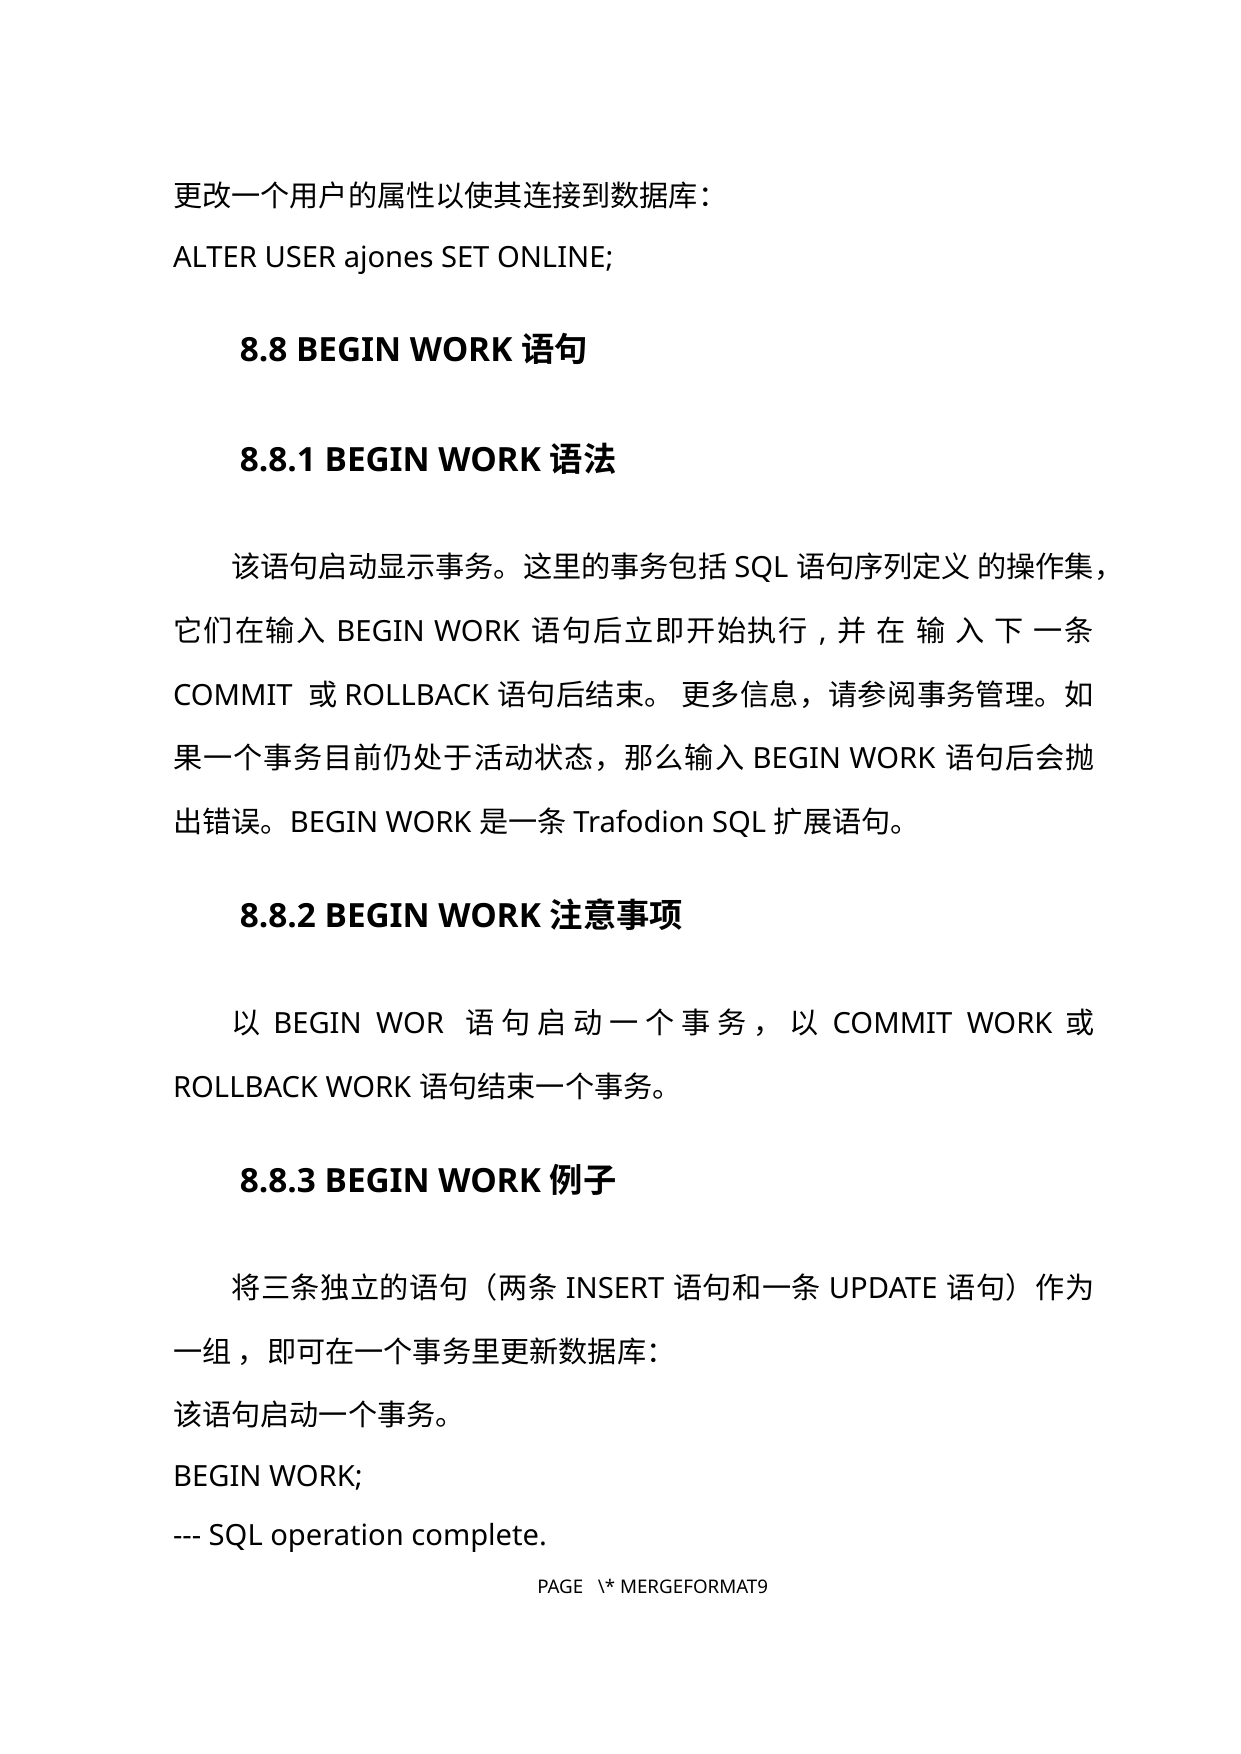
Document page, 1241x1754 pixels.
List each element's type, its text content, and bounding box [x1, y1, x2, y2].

subtitle 8.8.1 BEGIN WORK 语法 [173, 433, 1094, 482]
text --- SQL operation complete. [173, 1514, 1094, 1554]
text BEGIN WORK; [173, 1455, 1094, 1495]
text ALTER USER ajones SET ONLINE; [173, 236, 1094, 276]
text 更改一个用户的属性以使其连接到数据库： [173, 172, 1094, 215]
subtitle 8.8 BEGIN WORK 语句 [173, 322, 1094, 371]
subtitle 8.8.2 BEGIN WORK 注意事项 [173, 889, 1094, 937]
subtitle 8.8.3 BEGIN WORK 例子 [173, 1154, 1094, 1202]
text 以BEGIN WOR 语句启动一个事务，以COMMIT WORK或 ROLLBACK WORK 语句结束一个事务。 [173, 1000, 1094, 1106]
text 该语句启动显示事务。这里的事务包括 SQL 语句序列定义 的操作集，它们在输入 BEGIN WORK 语句后立即开始执行 , 并 在 输 入 下 一条 COMMIT 或ROLLBACK 语句后结束。 更多信息，请参阅事务管理。如果一个事务目前仍处于活动状态，那么输入 BEGIN WORK 语句后会抛出错误。BEGIN WORK 是一条 Trafodion SQL 扩展语句。 [173, 544, 1094, 841]
text 将三条独立的语句（两条 INSERT 语句和一条 UPDATE 语句）作为一组 ，即可在一个事务里更新数据库： [173, 1265, 1094, 1371]
text 该语句启动一个事务。 [173, 1392, 1094, 1434]
